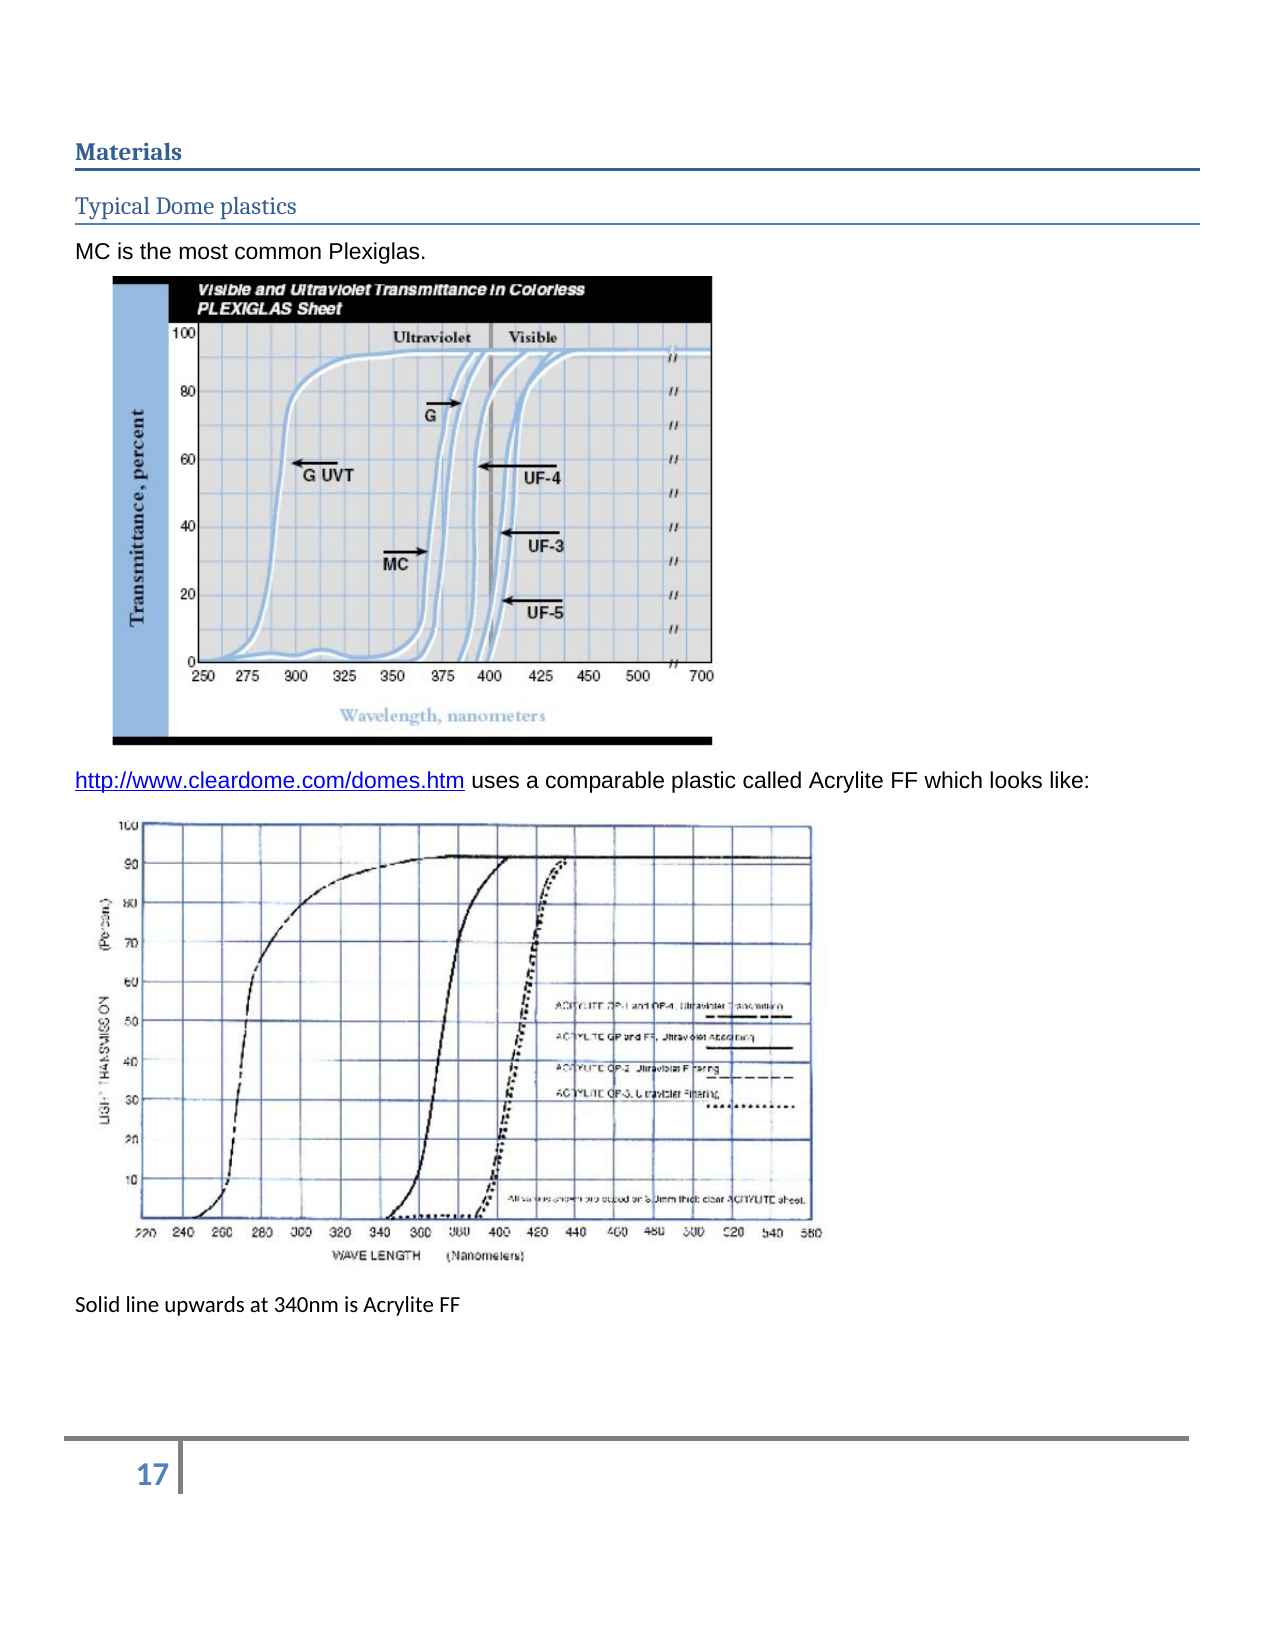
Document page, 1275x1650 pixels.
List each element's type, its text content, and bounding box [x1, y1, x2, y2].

subtitle Materials [75, 137, 1200, 168]
text Solid line upwards at 340nm is Acrylite FF [75, 1290, 1200, 1318]
text http://www.cleardome.com/domes.htm uses a comparable plastic called Acrylite FF which looks like: [75, 767, 1200, 793]
picture [75, 805, 845, 1278]
text MC is the most common Plexiglas. [75, 238, 1200, 264]
subtitle Typical Dome plastics [75, 192, 1200, 223]
picture [112, 276, 722, 755]
